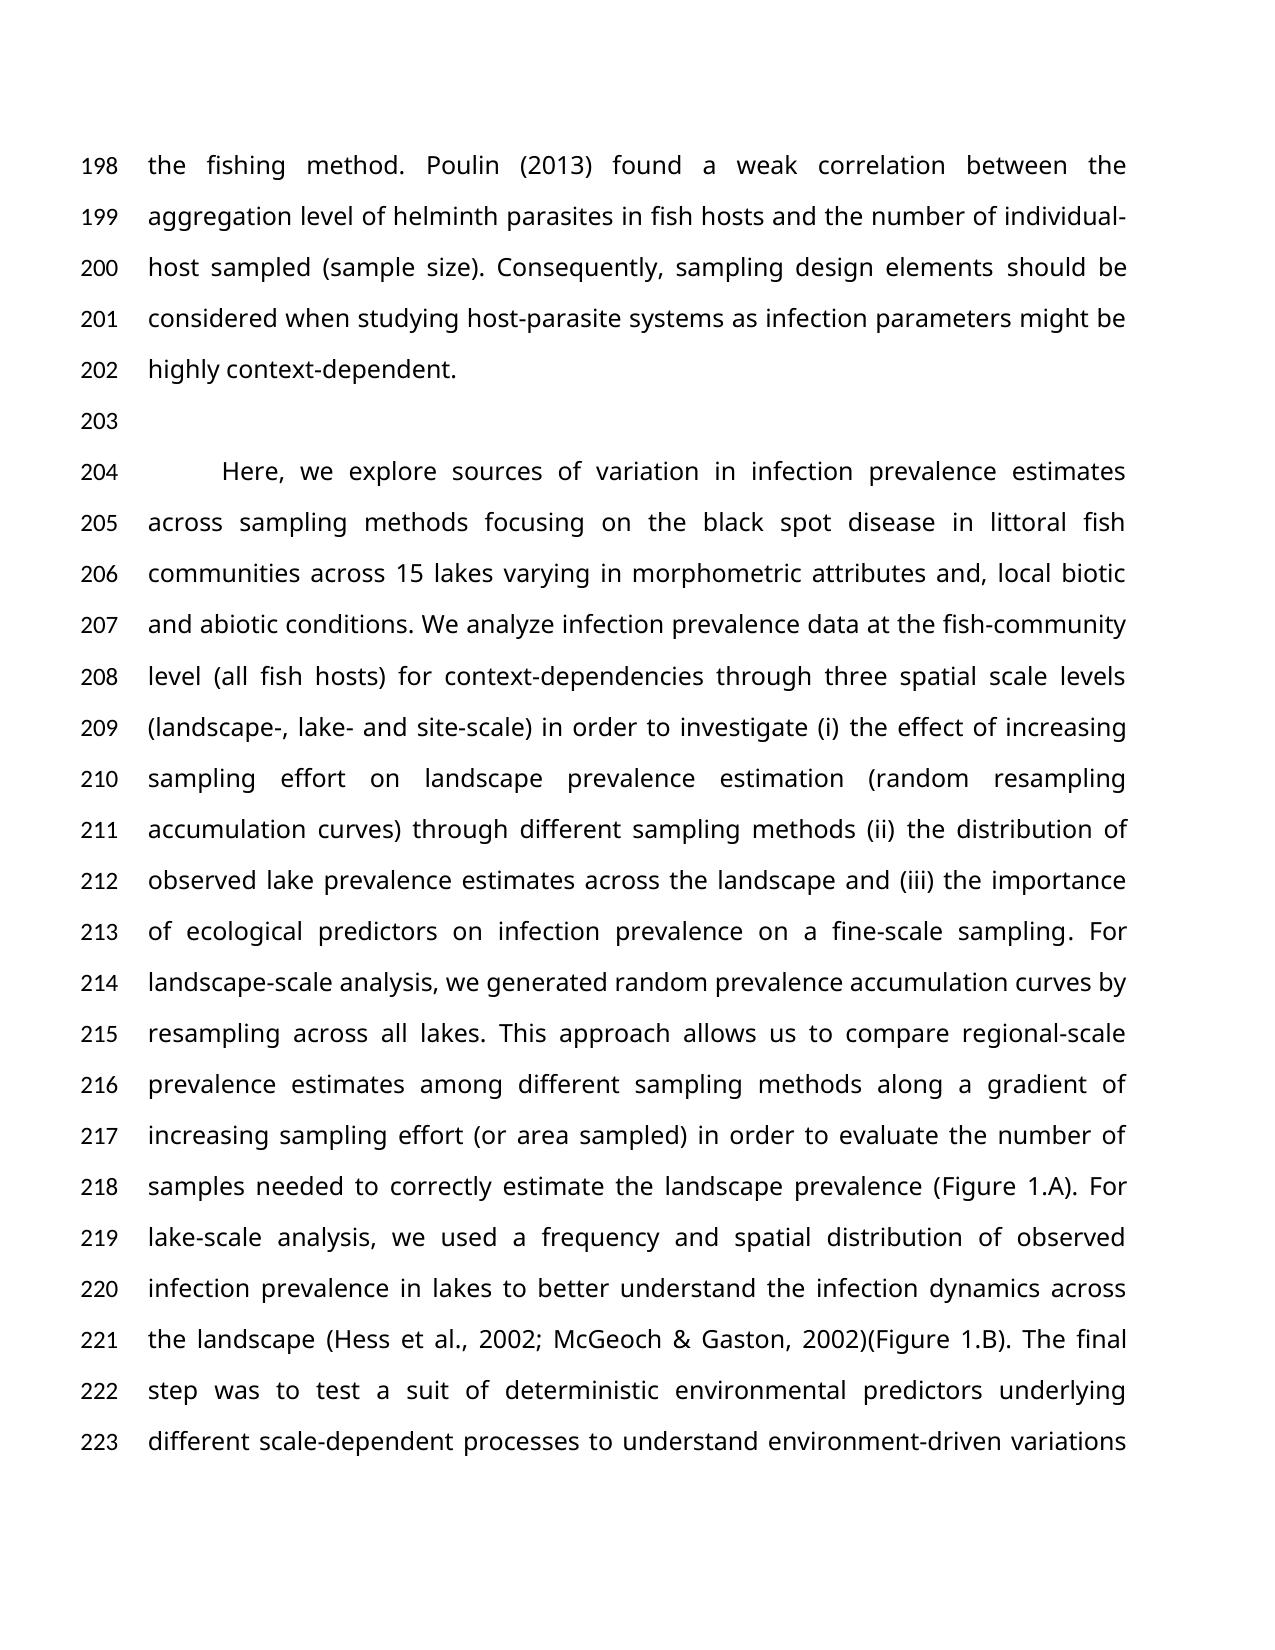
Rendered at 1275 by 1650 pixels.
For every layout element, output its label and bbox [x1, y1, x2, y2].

text [148, 148, 1127, 386]
text [148, 454, 1127, 1458]
